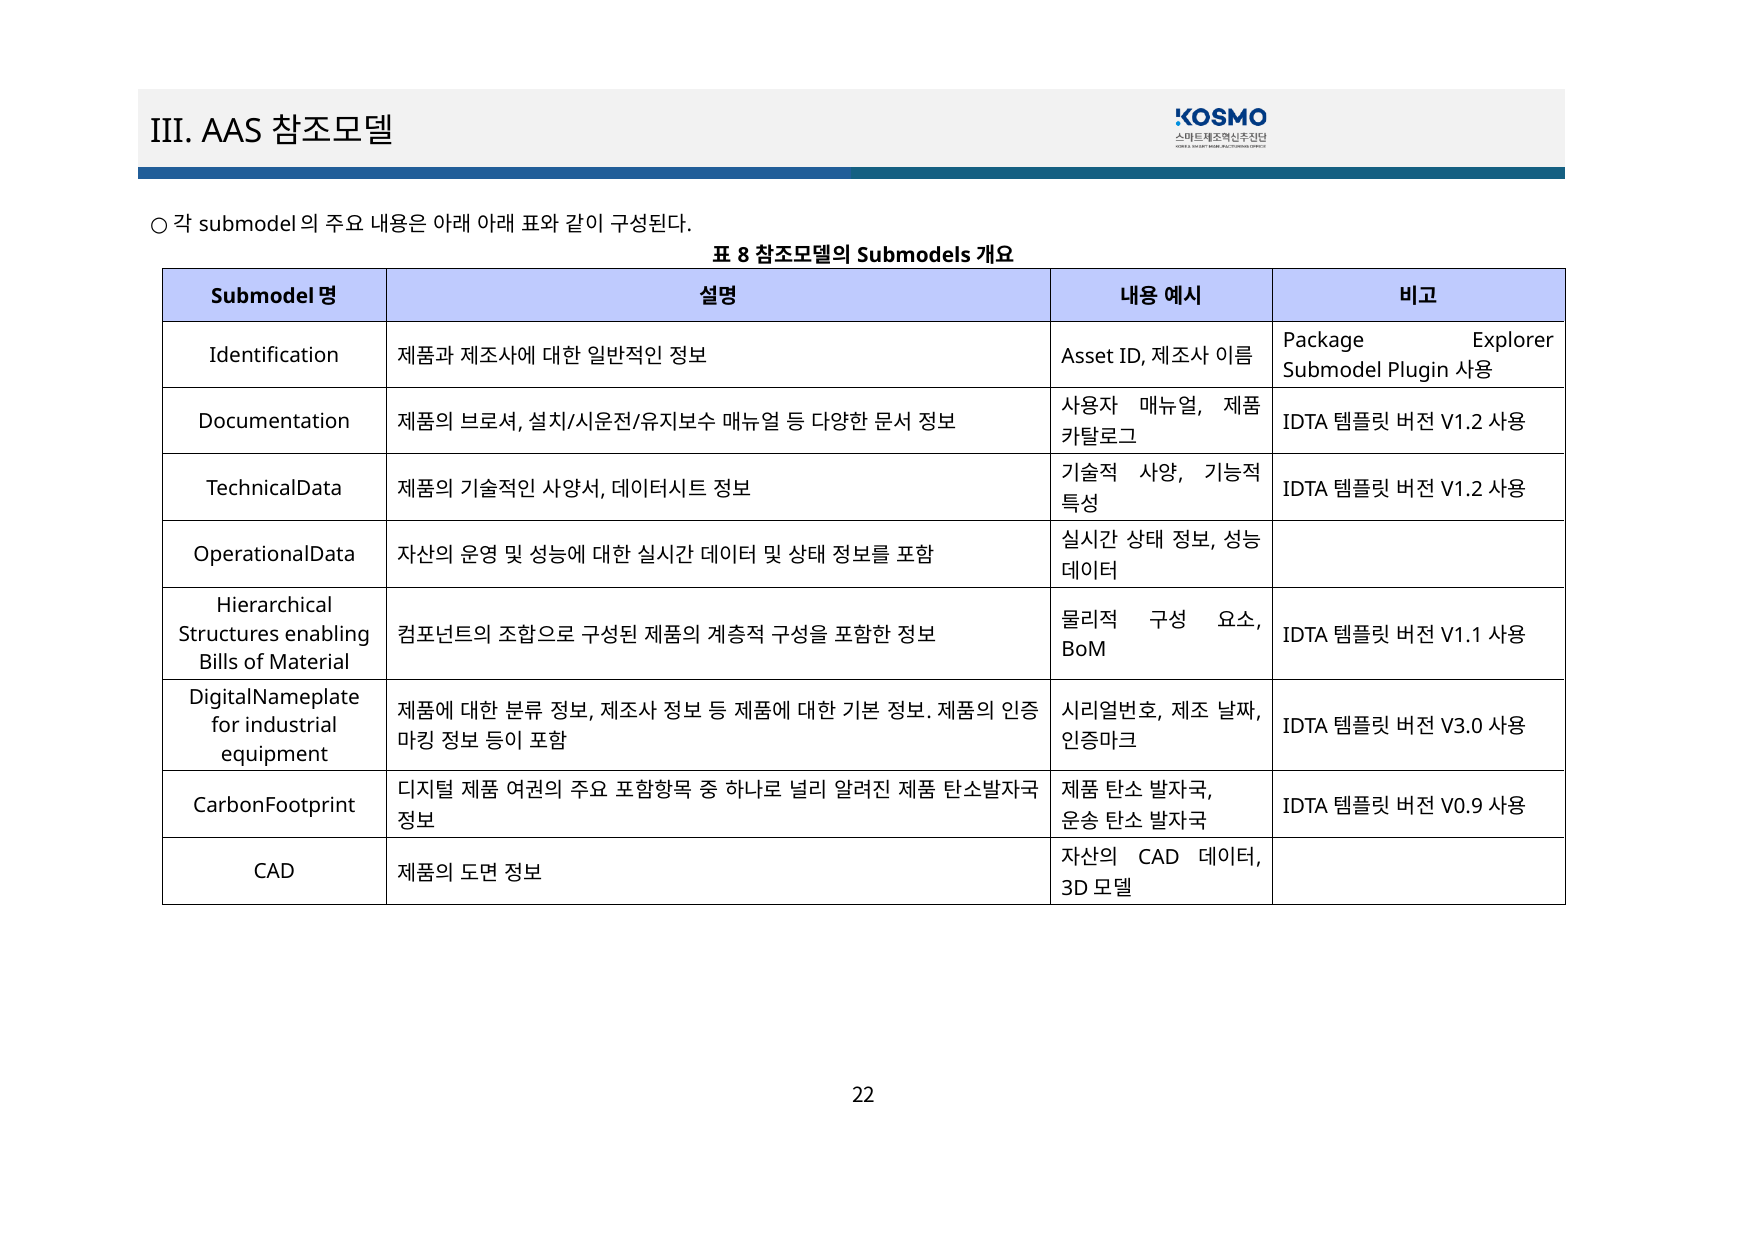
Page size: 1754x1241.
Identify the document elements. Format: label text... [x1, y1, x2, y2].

table_cell 자산의 CAD 데이터, 3D 모델 [1051, 838, 1272, 904]
table_cell OperationalData [163, 521, 386, 587]
table_cell IDTA 템플릿 버전 V1.2 사용 [1273, 453, 1565, 520]
table_cell IDTA 템플릿 버전 V1.2 사용 [1273, 386, 1565, 453]
table_cell Documentation [163, 388, 386, 453]
table_cell IDTA 템플릿 버전 V0.9 사용 [1273, 770, 1565, 837]
table_cell [1273, 837, 1565, 904]
table_cell Hierarchical Structures enabling Bills of Material [163, 588, 386, 679]
table_cell 사용자 매뉴얼, 제품 카탈로그 [1051, 388, 1272, 453]
table_cell 제품과 제조사에 대한 일반적인 정보 [387, 322, 1050, 386]
table_cell Asset ID, 제조사 이름 [1051, 322, 1272, 386]
table_cell 제품 탄소 발자국, 운송 탄소 발자국 [1051, 771, 1272, 837]
table_cell 물리적 구성 요소, BoM [1051, 588, 1272, 679]
table_header 비고 [1273, 269, 1565, 321]
table_cell [1273, 520, 1565, 587]
table_cell 실시간 상태 정보, 성능 데이터 [1051, 521, 1272, 587]
table_cell 제품의 도면 정보 [387, 838, 1050, 904]
text ○ 각 submodel의 주요 내용은 아래 아래 표와 같이 구성된다. [150, 207, 1577, 238]
table_header 내용 예시 [1051, 269, 1272, 321]
table_cell CarbonFootprint [163, 771, 386, 837]
table_cell 디지털 제품 여권의 주요 포함항목 중 하나로 널리 알려진 제품 탄소발자국 정보 [387, 771, 1050, 837]
table_cell IDTA 템플릿 버전 V3.0 사용 [1273, 679, 1565, 770]
table_cell 제품에 대한 분류 정보, 제조사 정보 등 제품에 대한 기본 정보. 제품의 인증 마킹 정보 등이 포함 [387, 680, 1050, 770]
table_cell 컴포넌트의 조합으로 구성된 제품의 계층적 구성을 포함한 정보 [387, 588, 1050, 679]
table_header Submodel명 [163, 269, 386, 321]
table_cell IDTA 템플릿 버전 V1.1 사용 [1273, 587, 1565, 679]
table_header 설명 [387, 269, 1050, 321]
table_cell 시리얼번호, 제조 날짜, 인증마크 [1051, 680, 1272, 770]
table_cell Package Explorer Submodel Plugin 사용 [1273, 321, 1565, 386]
table_cell Identification [163, 322, 386, 386]
table_cell CAD [163, 838, 386, 904]
table_cell TechnicalData [163, 454, 386, 520]
table_cell 제품의 브로셔, 설치/시운전/유지보수 매뉴얼 등 다양한 문서 정보 [387, 388, 1050, 453]
table_cell 기술적 사양, 기능적 특성 [1051, 454, 1272, 520]
table_cell 제품의 기술적인 사양서, 데이터시트 정보 [387, 454, 1050, 520]
table_cell DigitalNameplate for industrial equipment [163, 680, 386, 770]
table_cell 자산의 운영 및 성능에 대한 실시간 데이터 및 상태 정보를 포함 [387, 521, 1050, 587]
picture [1175, 108, 1267, 148]
